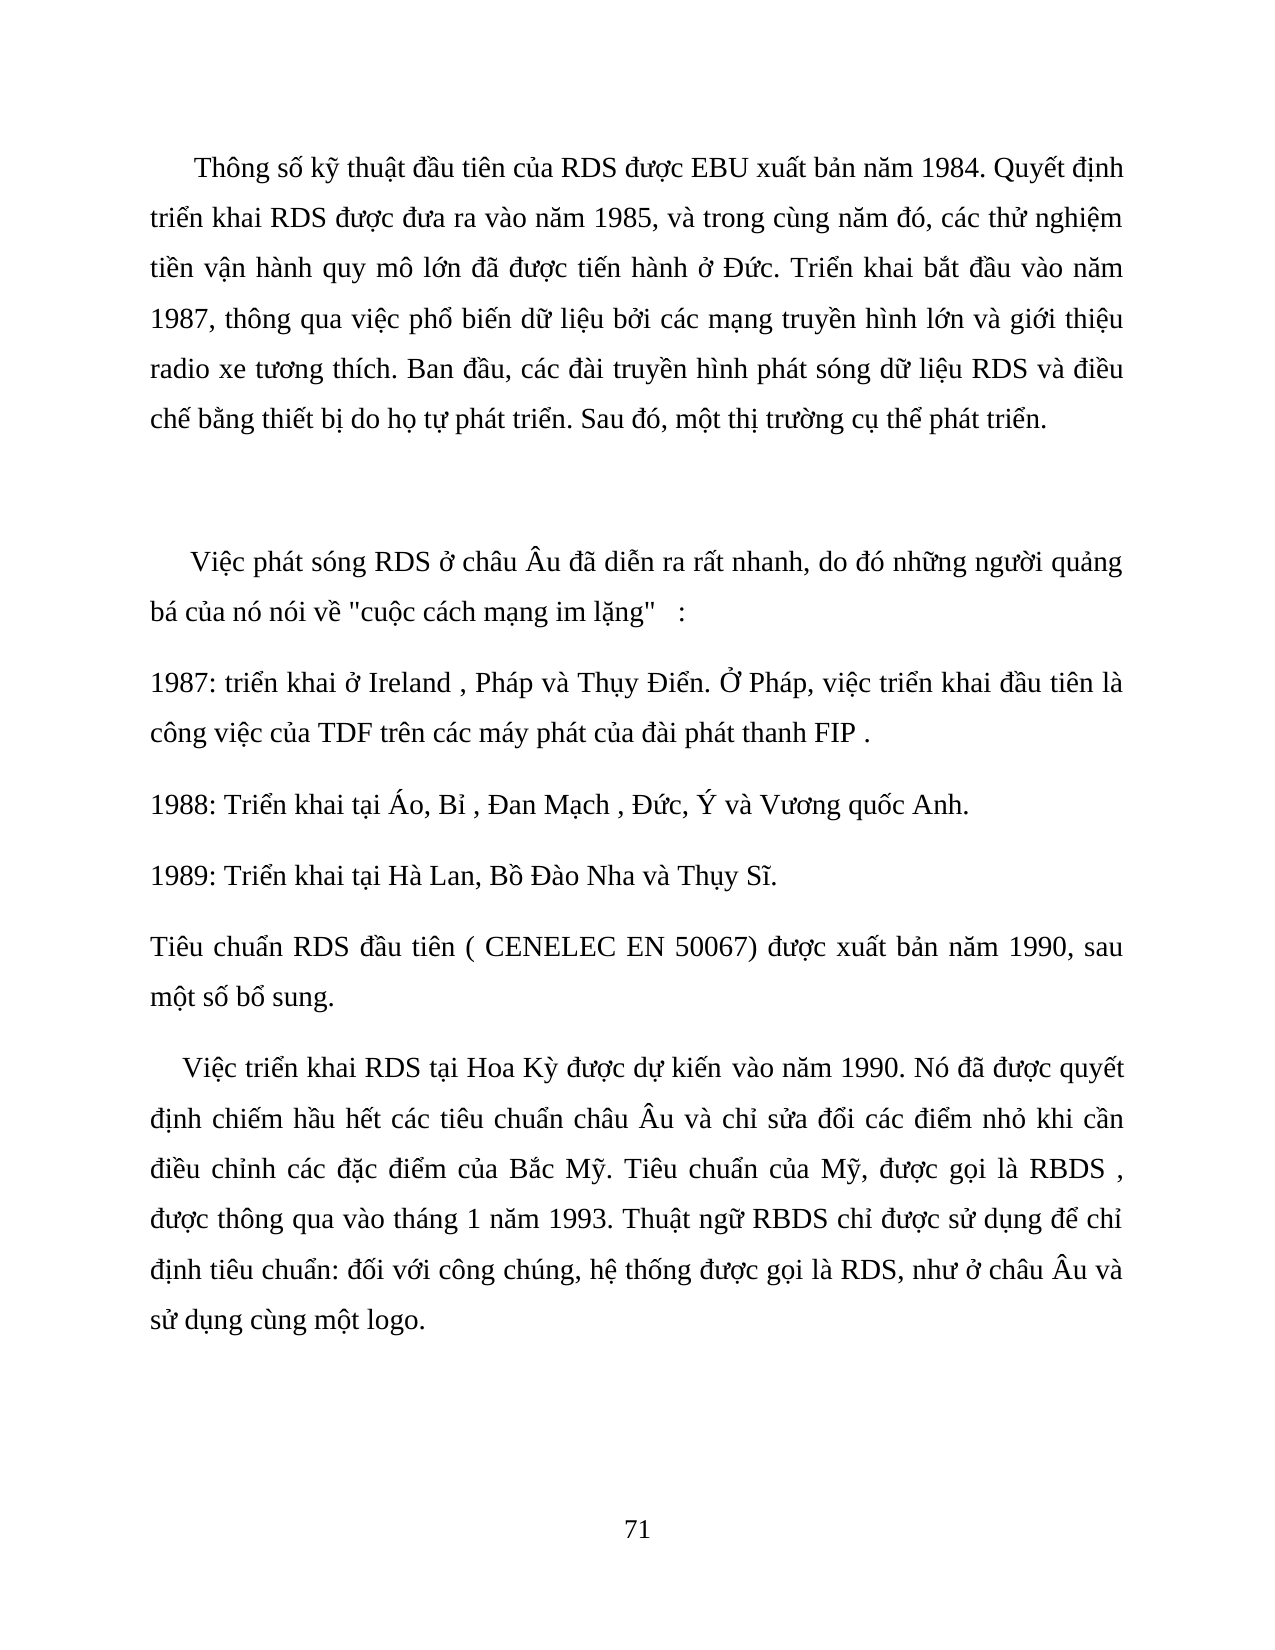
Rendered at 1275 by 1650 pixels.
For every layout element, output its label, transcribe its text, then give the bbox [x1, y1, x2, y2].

text 1989: Triển khai tại Hà Lan, Bồ Đào Nha và Thụy Sĩ. [150, 858, 1125, 891]
text Tiêu chuẩn RDS đầu tiên ( CENELEC EN 50067) được xuất bản năm 1990, sau một số bổ sung. [150, 929, 1125, 1013]
text Việc phát sóng RDS ở châu Âu đã diễn ra rất nhanh, do đó những người quảng bá của nó nói về "cuộc cách mạng im lặng" : [150, 544, 1125, 628]
text 1987: triển khai ở Ireland , Pháp và Thụy Điển. Ở Pháp, việc triển khai đầu tiên là công việc của TDF trên các máy phát của đài phát thanh FIP . [150, 665, 1125, 749]
text 1988: Triển khai tại Áo, Bỉ , Đan Mạch , Đức, Ý và Vương quốc Anh. [150, 787, 1125, 820]
text Việc triển khai RDS tại Hoa Kỳ được dự kiến ​​vào năm 1990. Nó đã được quyết định chiếm hầu hết các tiêu chuẩn châu Âu và chỉ sửa đổi các điểm nhỏ khi cần điều chỉnh các đặc điểm của Bắc Mỹ. Tiêu chuẩn của Mỹ, được gọi là RBDS , được thông qua vào tháng 1 năm 1993. Thuật ngữ RBDS chỉ được sử dụng để chỉ định tiêu chuẩn: đối với công chúng, hệ thống được gọi là RDS, như ở châu Âu và sử dụng cùng một logo. [150, 1051, 1125, 1336]
text Thông số kỹ thuật đầu tiên của RDS được EBU xuất bản năm 1984. Quyết định triển khai RDS được đưa ra vào năm 1985, và trong cùng năm đó, các thử nghiệm tiền vận hành quy mô lớn đã được tiến hành ở Đức. Triển khai bắt đầu vào năm 1987, thông qua việc phổ biến dữ liệu bởi các mạng truyền hình lớn và giới thiệu radio xe tương thích. Ban đầu, các đài truyền hình phát sóng dữ liệu RDS và điều chế bằng thiết bị do họ tự phát triển. Sau đó, một thị trường cụ thể phát triển. [150, 150, 1125, 435]
